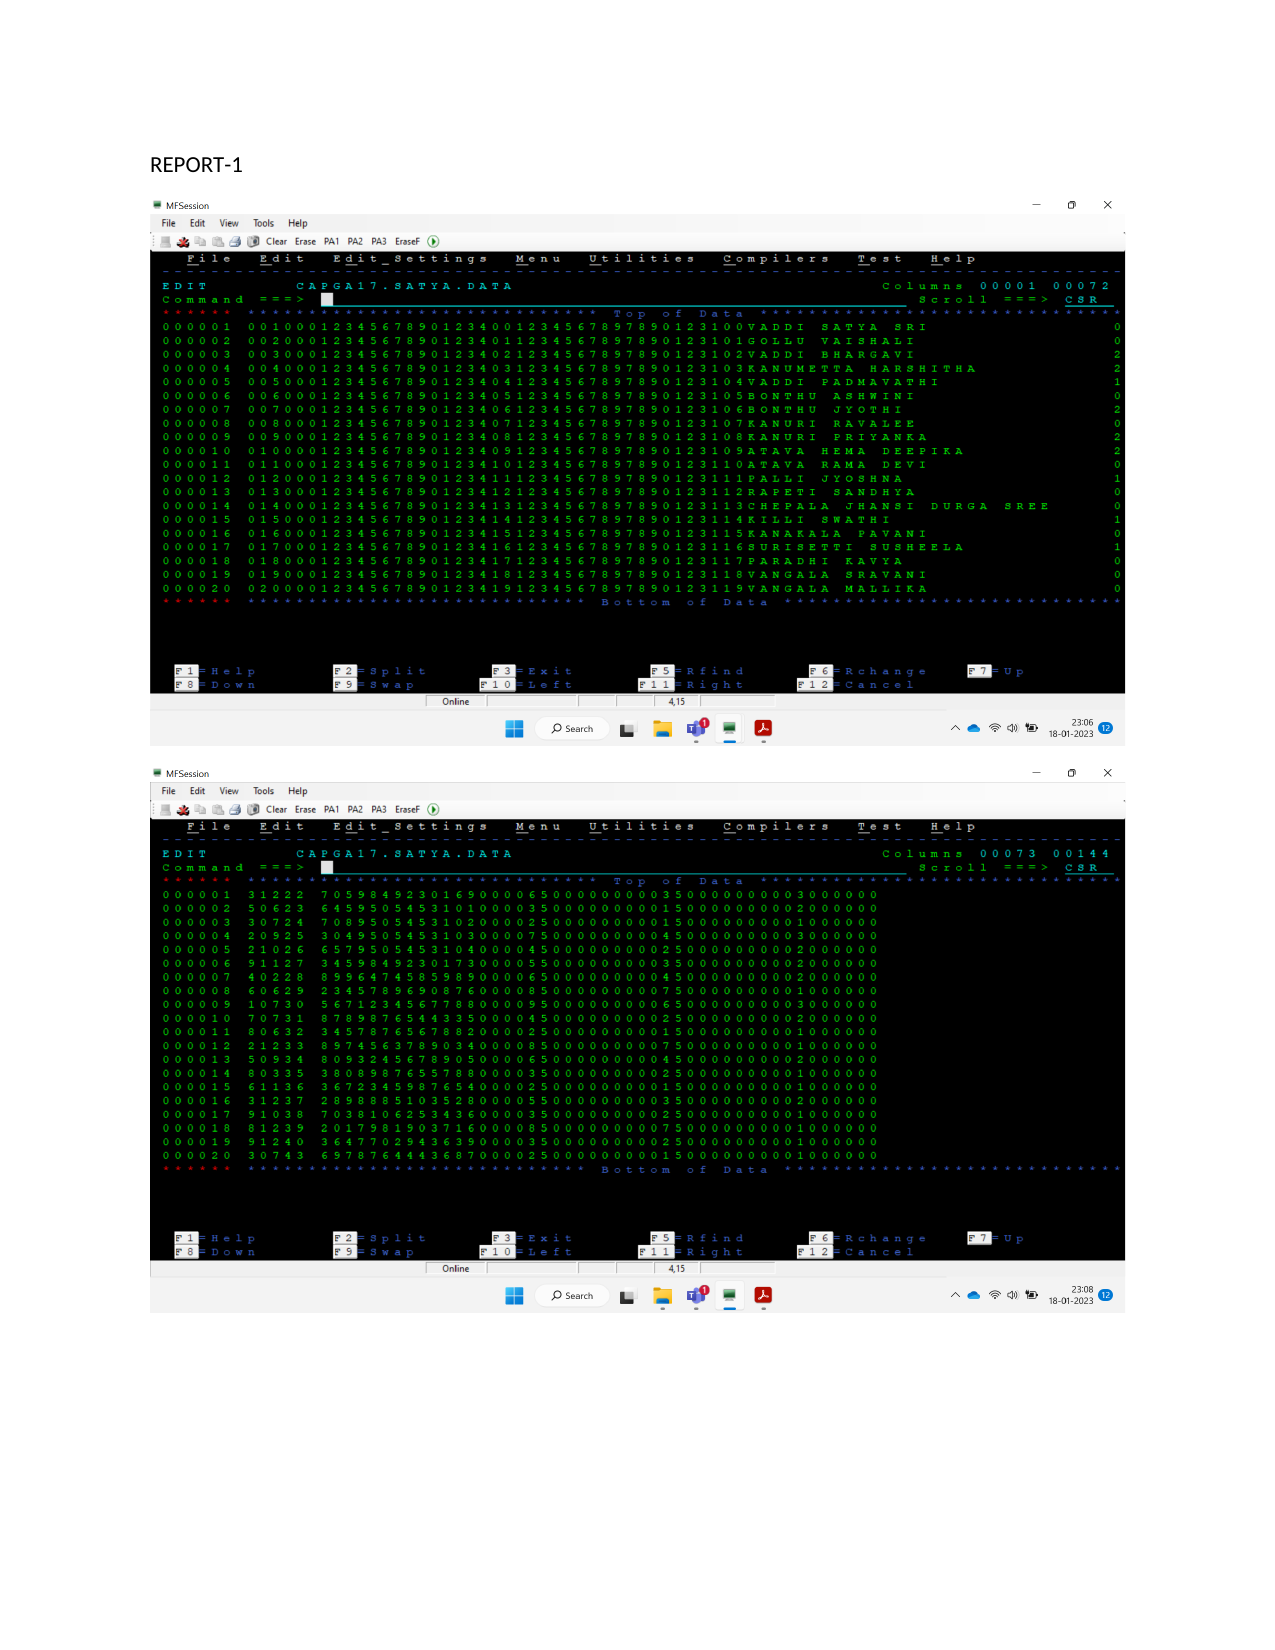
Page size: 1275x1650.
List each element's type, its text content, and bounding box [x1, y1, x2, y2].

text REPORT-1 [150, 150, 1125, 178]
picture [150, 196, 1125, 746]
picture [150, 764, 1125, 1313]
